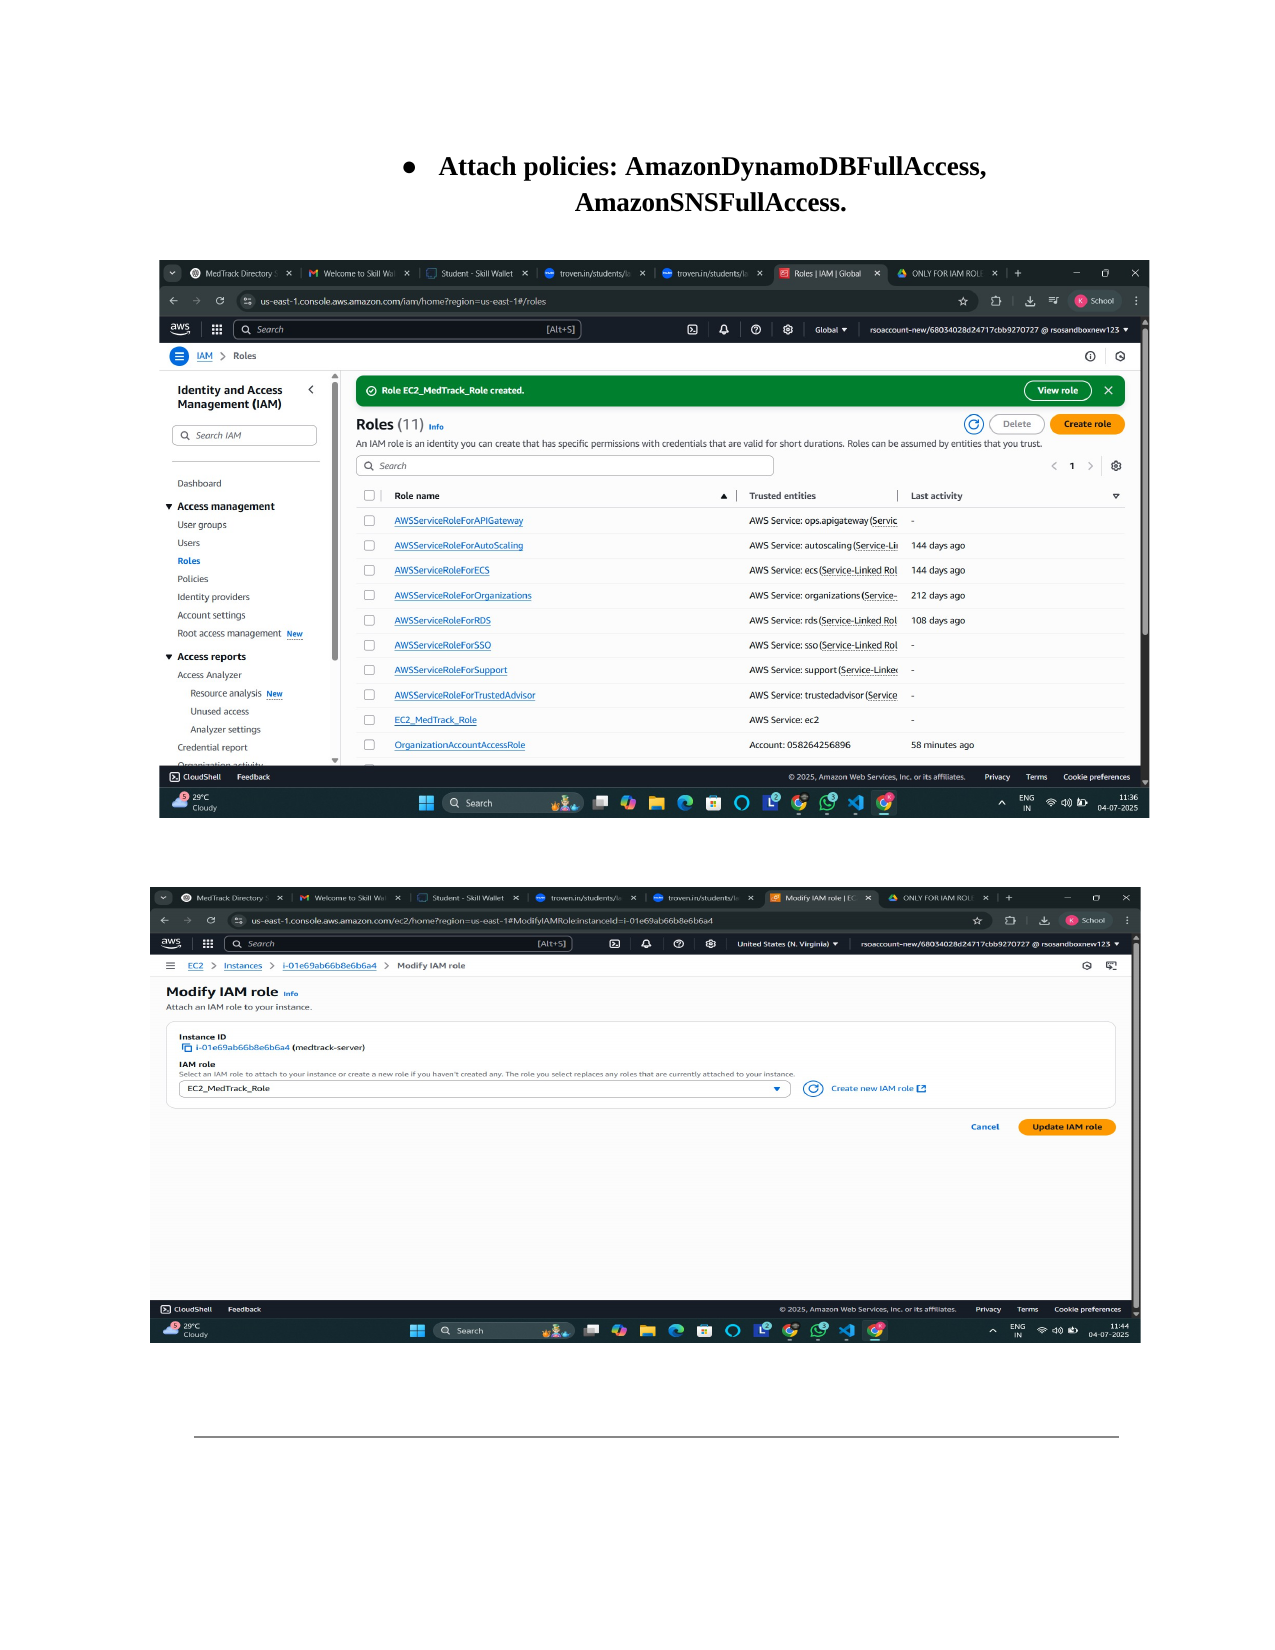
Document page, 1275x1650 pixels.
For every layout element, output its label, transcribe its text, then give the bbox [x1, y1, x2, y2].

list Attach policies: AmazonDynamoDBFullAccess, AmazonSNSFullAccess. [401, 150, 987, 217]
picture [150, 887, 1141, 1343]
picture [159, 260, 1150, 818]
